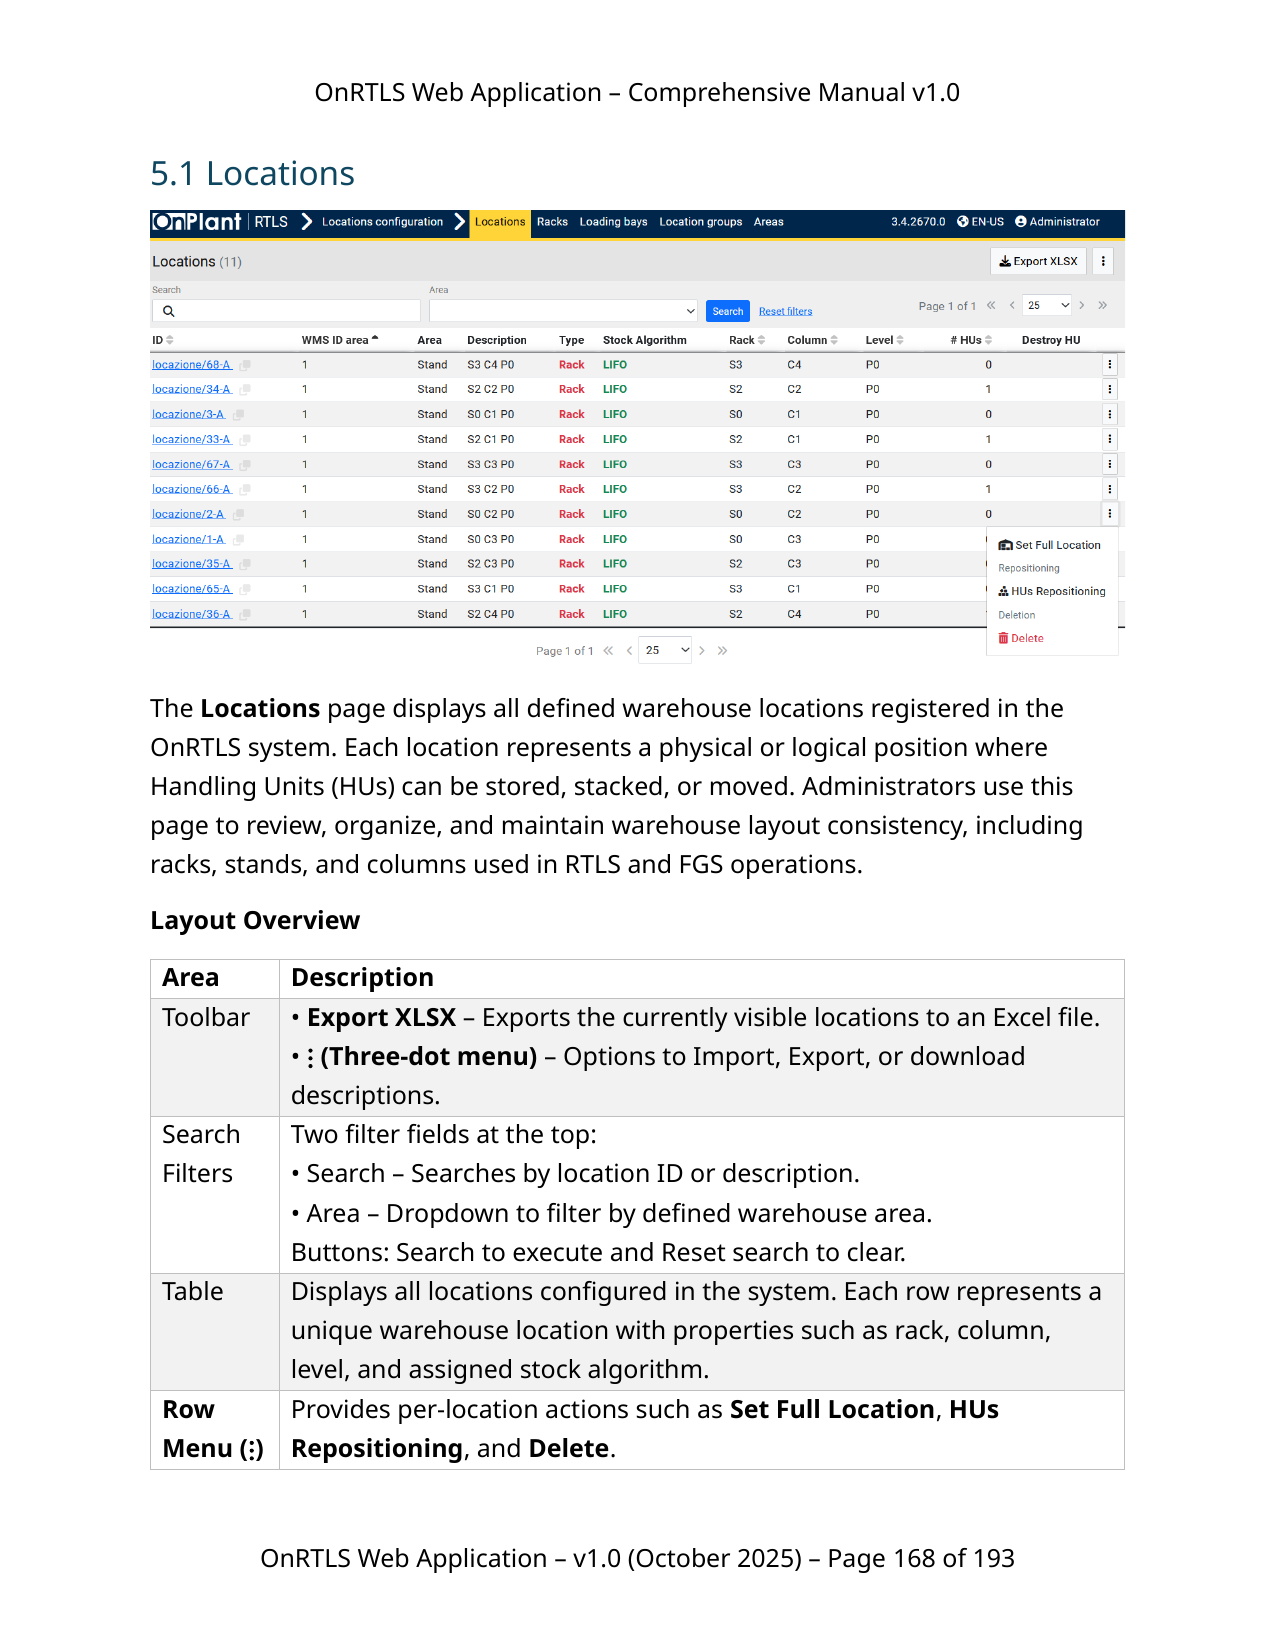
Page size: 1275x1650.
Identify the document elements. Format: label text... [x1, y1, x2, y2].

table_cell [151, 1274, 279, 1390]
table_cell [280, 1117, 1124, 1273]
text The Locations page displays all defined warehouse locations registered in the OnRTLS system. Each location represents a physical or logical position where Handling Units (HUs) can be stored, stacked, or moved. Administrators use this page to review, organize, and maintain warehouse layout consistency, including racks, stands, and columns used in RTLS and FGS operations. [150, 690, 1125, 881]
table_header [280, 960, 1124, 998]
picture [150, 210, 1125, 669]
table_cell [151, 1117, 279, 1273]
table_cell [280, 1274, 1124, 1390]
subtitle 5.1 Locations [150, 150, 1125, 195]
text Layout Overview [150, 903, 1125, 937]
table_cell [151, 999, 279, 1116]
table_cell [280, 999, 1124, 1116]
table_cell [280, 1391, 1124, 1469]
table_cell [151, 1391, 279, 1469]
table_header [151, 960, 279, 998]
